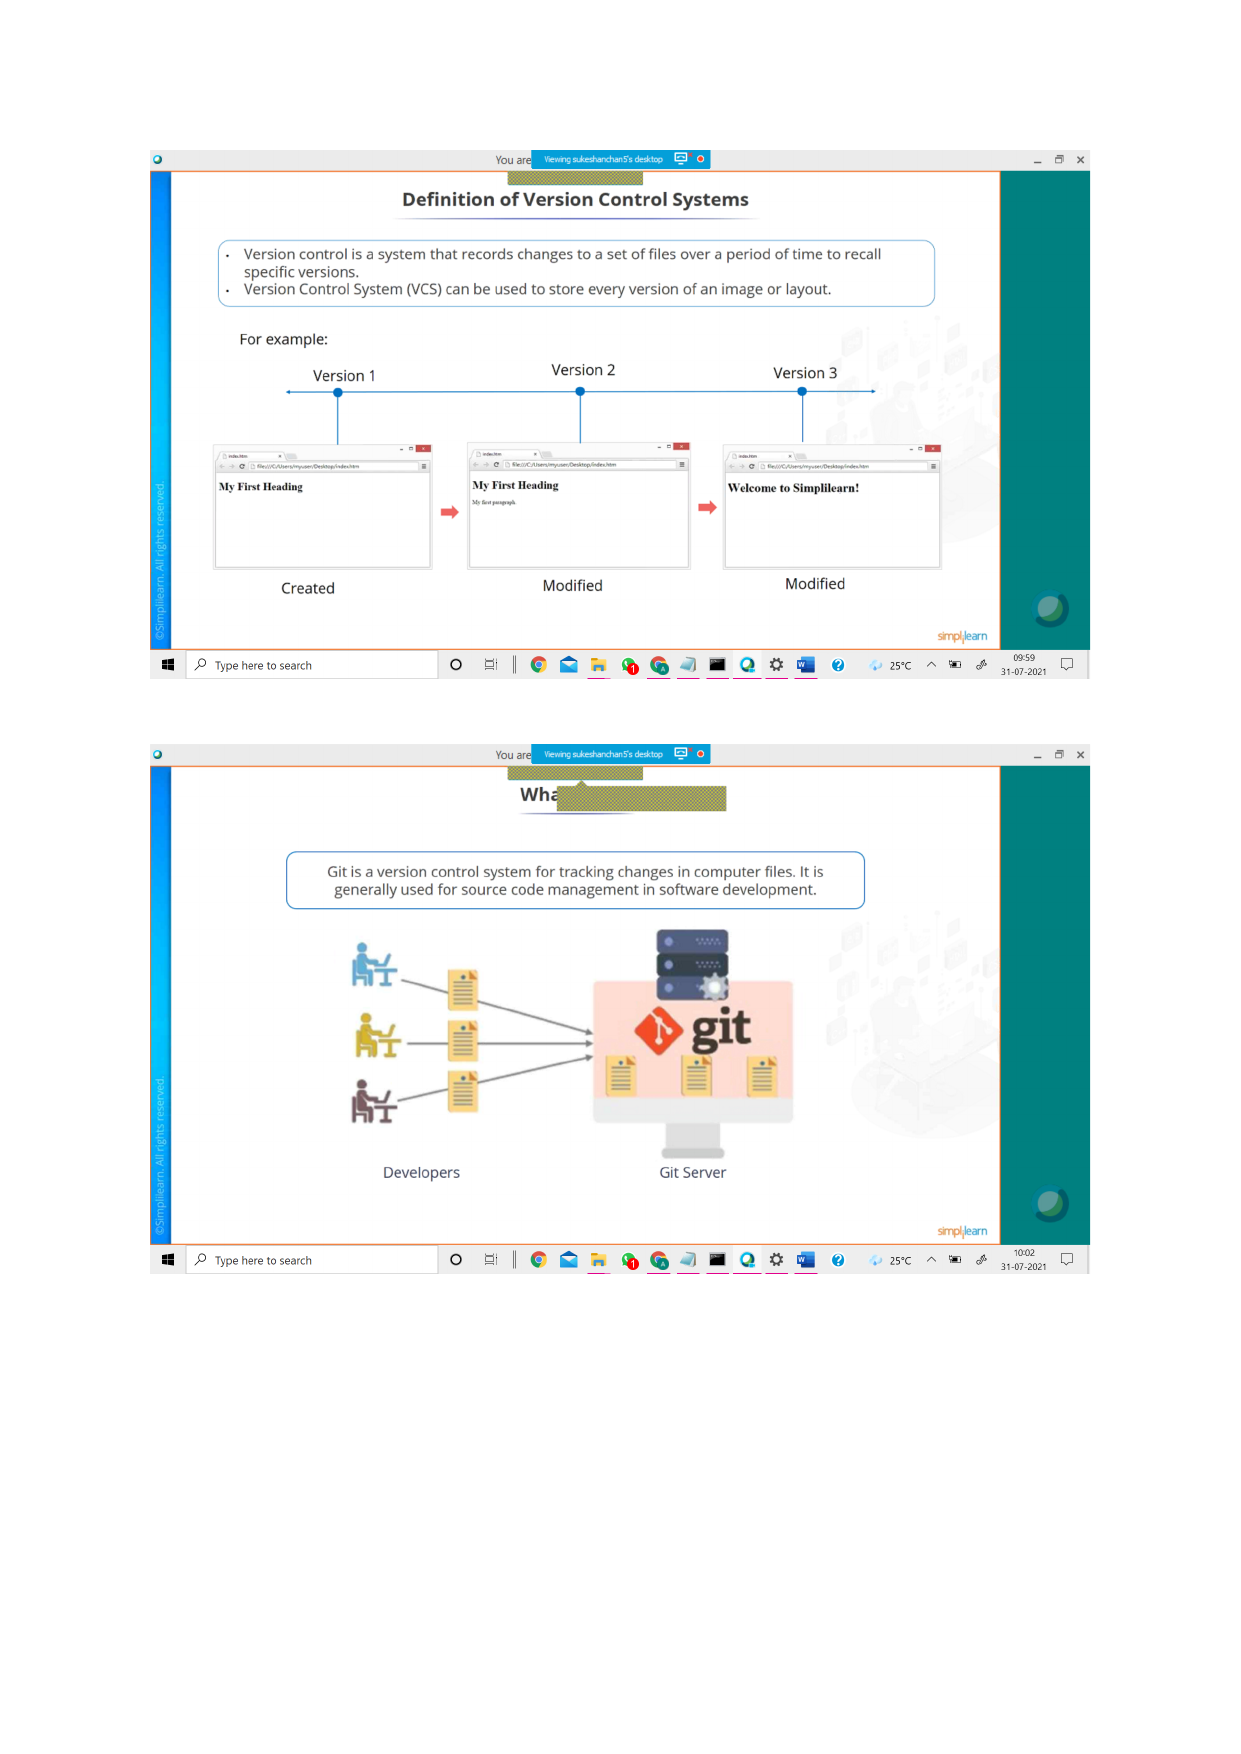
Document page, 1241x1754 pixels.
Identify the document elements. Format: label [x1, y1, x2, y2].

picture [590, 753, 607, 757]
picture [546, 157, 563, 162]
picture [150, 150, 1091, 679]
picture [150, 744, 1091, 1274]
picture [675, 748, 691, 759]
picture [578, 158, 588, 162]
picture [578, 753, 588, 757]
picture [610, 157, 625, 162]
picture [610, 752, 625, 757]
picture [546, 752, 563, 757]
picture [590, 158, 607, 162]
picture [675, 153, 691, 164]
